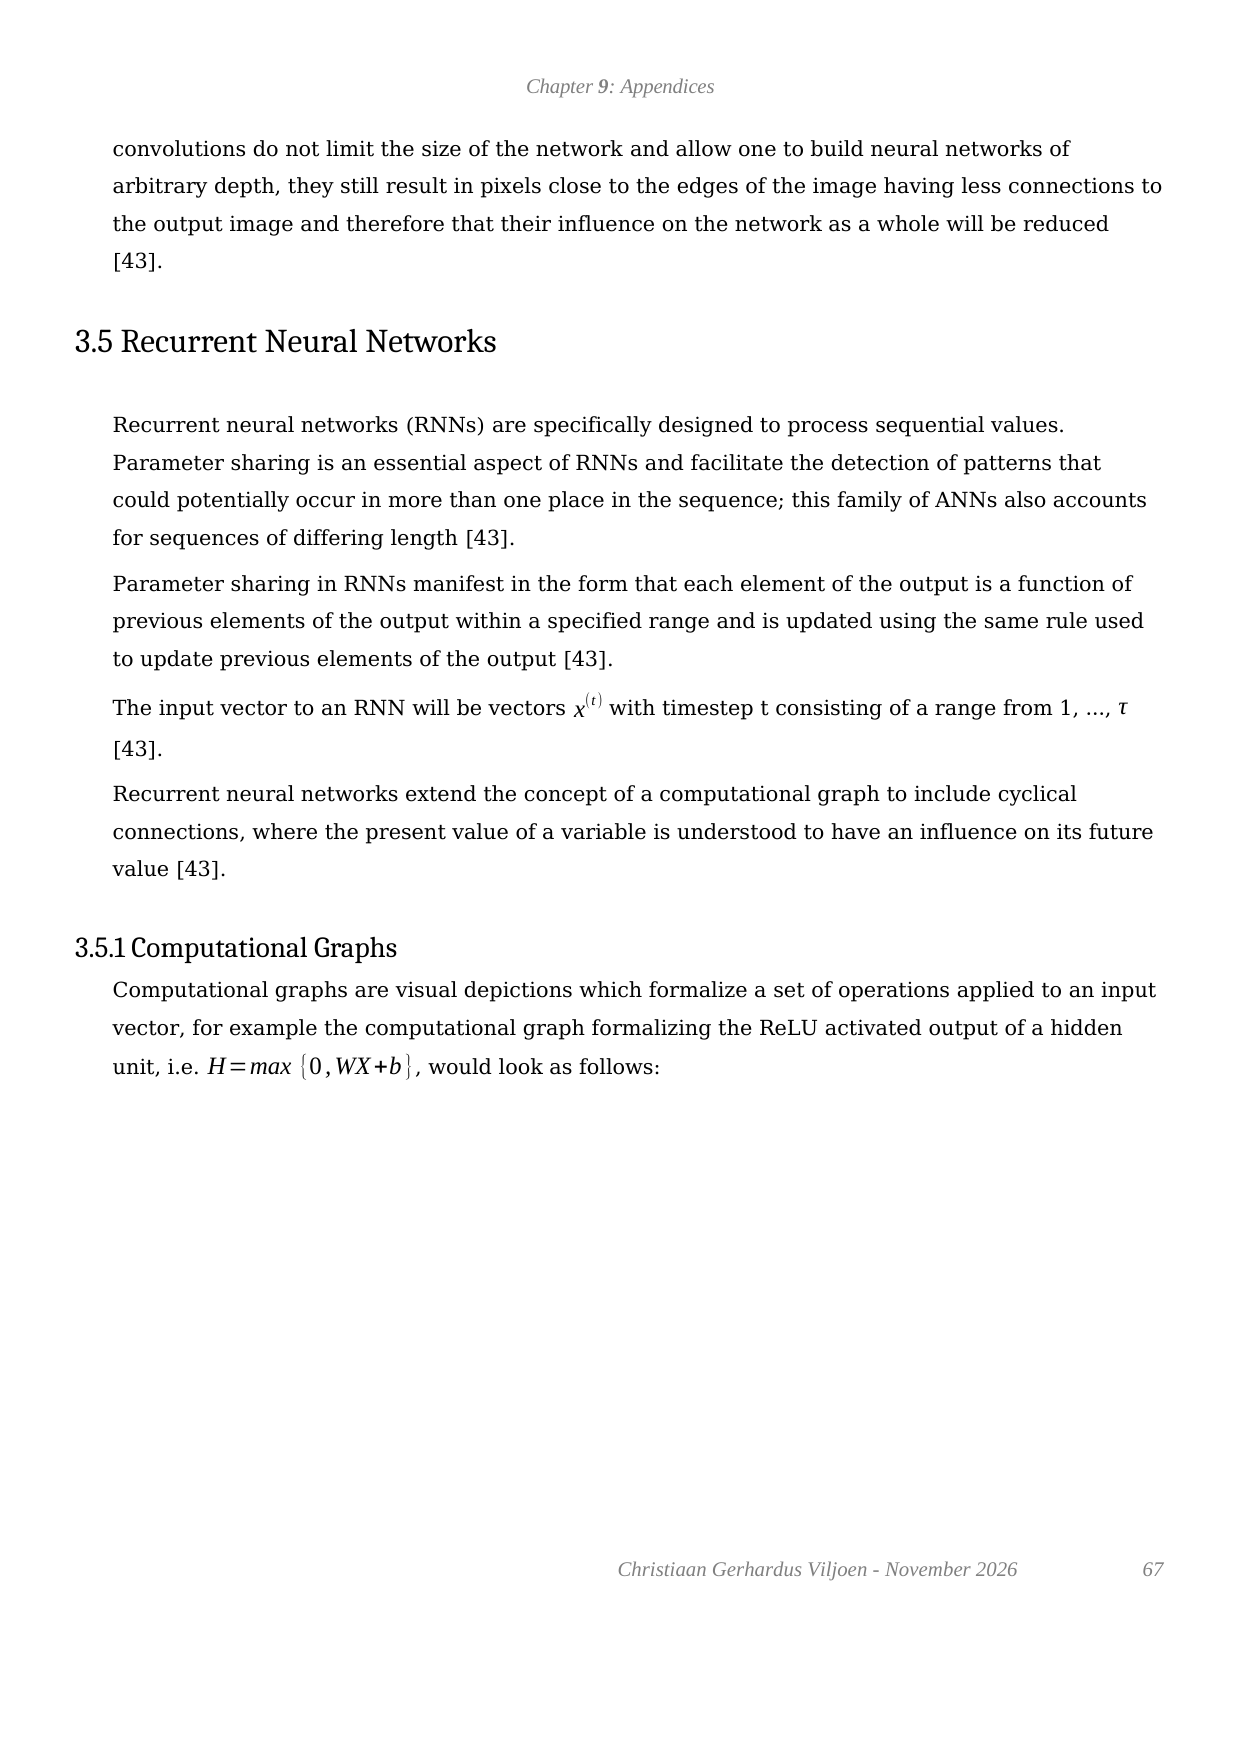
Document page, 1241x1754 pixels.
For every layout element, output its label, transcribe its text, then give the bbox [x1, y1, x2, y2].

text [112, 135, 1165, 273]
text The input vector to an RNN will be vectors with timestep t consisting of a range from 1, …, . [112, 691, 1165, 760]
text Parameter sharing in RNNs manifest in the form that each element of the output is a function of previous elements of the output within a specified range and is updated using the same rule used to update previous elements of the output . [112, 570, 1165, 670]
text Computational graphs are visual depictions which formalize a set of operations applied to an input vector, for example the computational graph formalizing the ReLU activated output of a hidden unit, i.e. , would look as follows: [112, 977, 1165, 1081]
text Recurrent neural networks extend the concept of a computational graph to include cyclical connections, where the present value of a variable is understood to have an influence on its future value . [112, 781, 1165, 881]
subtitle Recurrent Neural Networks [75, 323, 1165, 361]
text Recurrent neural networks (RNNs) are specifically designed to process sequential values. Parameter sharing is an essential aspect of RNNs and facilitate the detection of patterns that could potentially occur in more than one place in the sequence; this family of ANNs also accounts for sequences of differing length . [112, 412, 1165, 549]
subtitle Computational Graphs [75, 931, 1165, 965]
